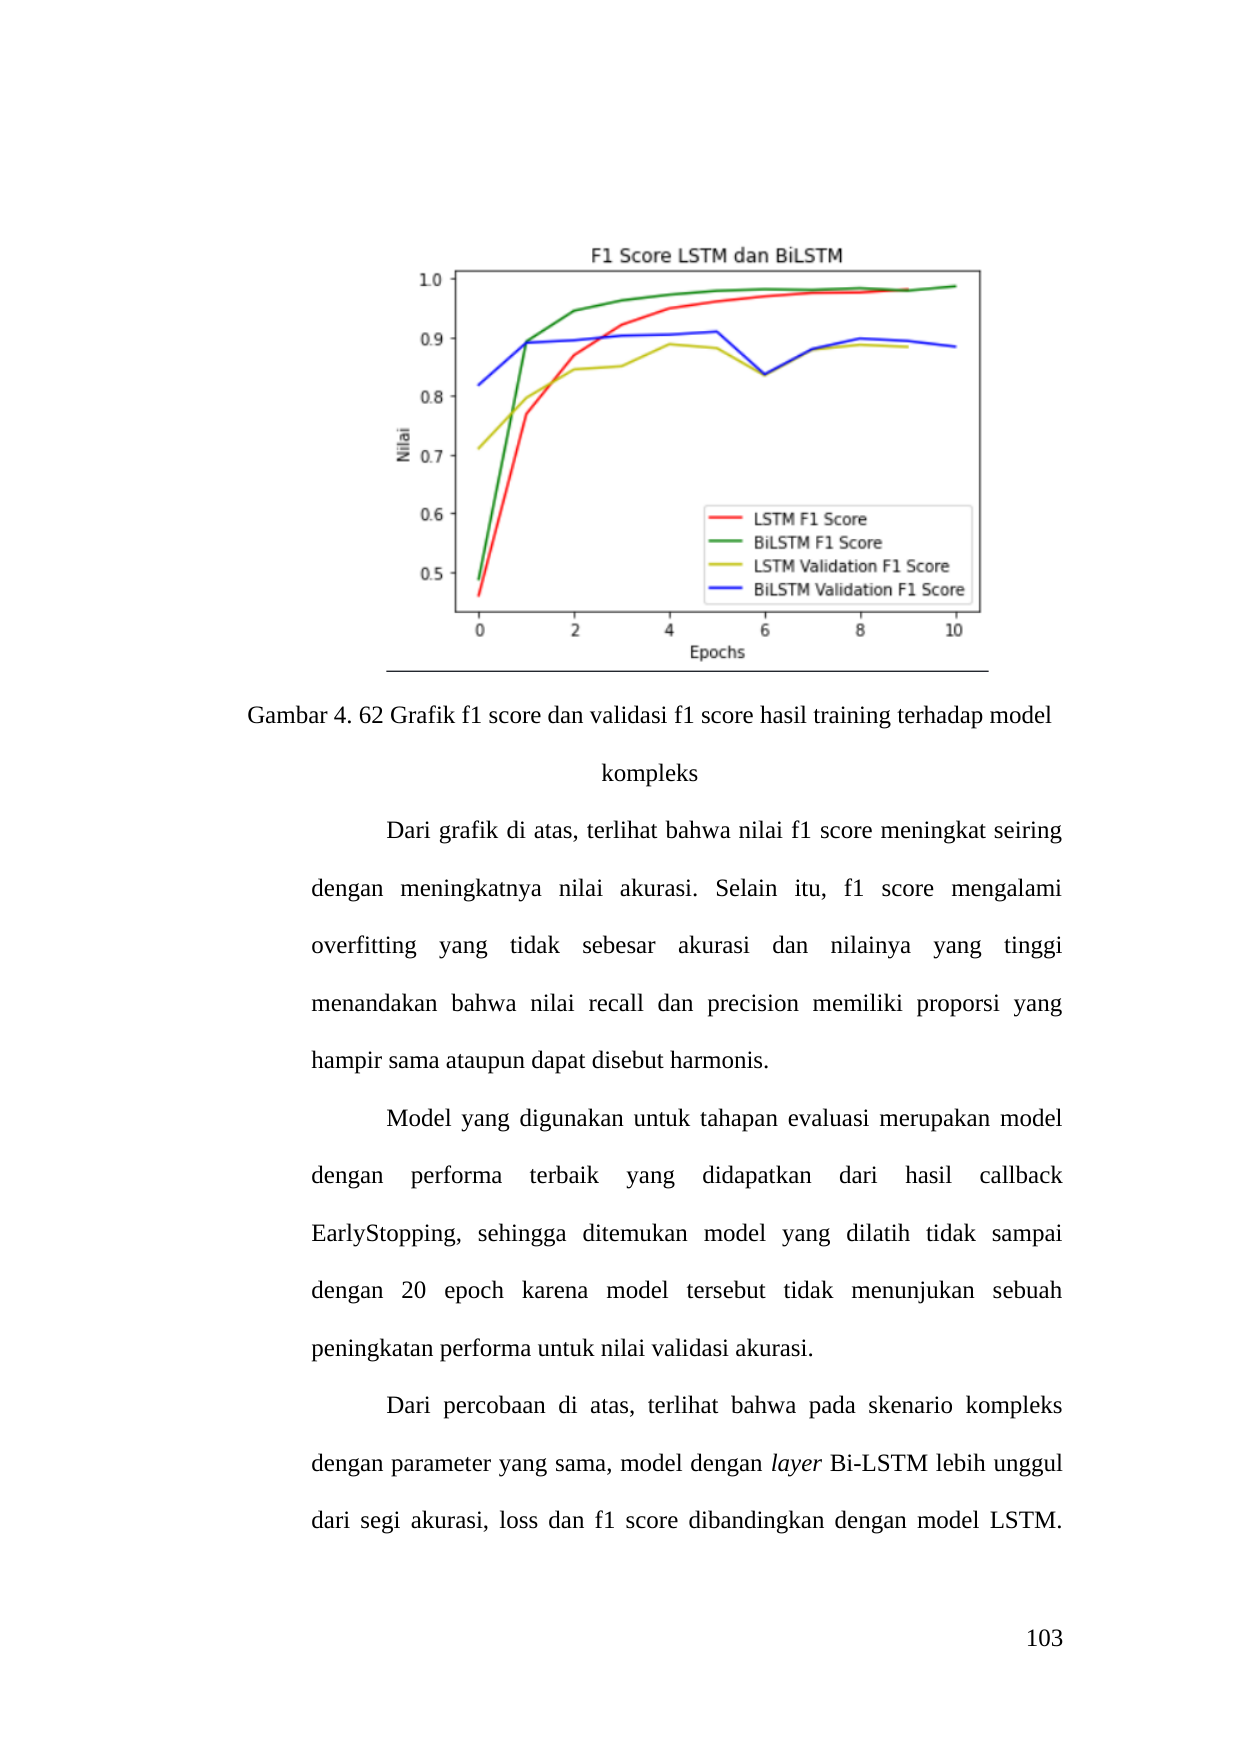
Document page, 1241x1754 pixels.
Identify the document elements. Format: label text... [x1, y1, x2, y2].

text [311, 1390, 1063, 1534]
picture [386, 236, 989, 672]
text Model yang digunakan untuk tahapan evaluasi merupakan model dengan performa terbaik yang didapatkan dari hasil callback EarlyStopping, sehingga ditemukan model yang dilatih tidak sampai dengan 20 epoch karena model tersebut tidak menunjukan sebuah peningkatan performa untuk nilai validasi akurasi. [311, 1103, 1063, 1361]
text Dari grafik di atas, terlihat bahwa nilai f1 score meningkat seiring dengan meningkatnya nilai akurasi. Selain itu, f1 score mengalami overfitting yang tidak sebesar akurasi dan nilainya yang tinggi menandakan bahwa nilai recall dan precision memiliki proporsi yang hampir sama ataupun dapat disebut harmonis. [311, 815, 1063, 1074]
